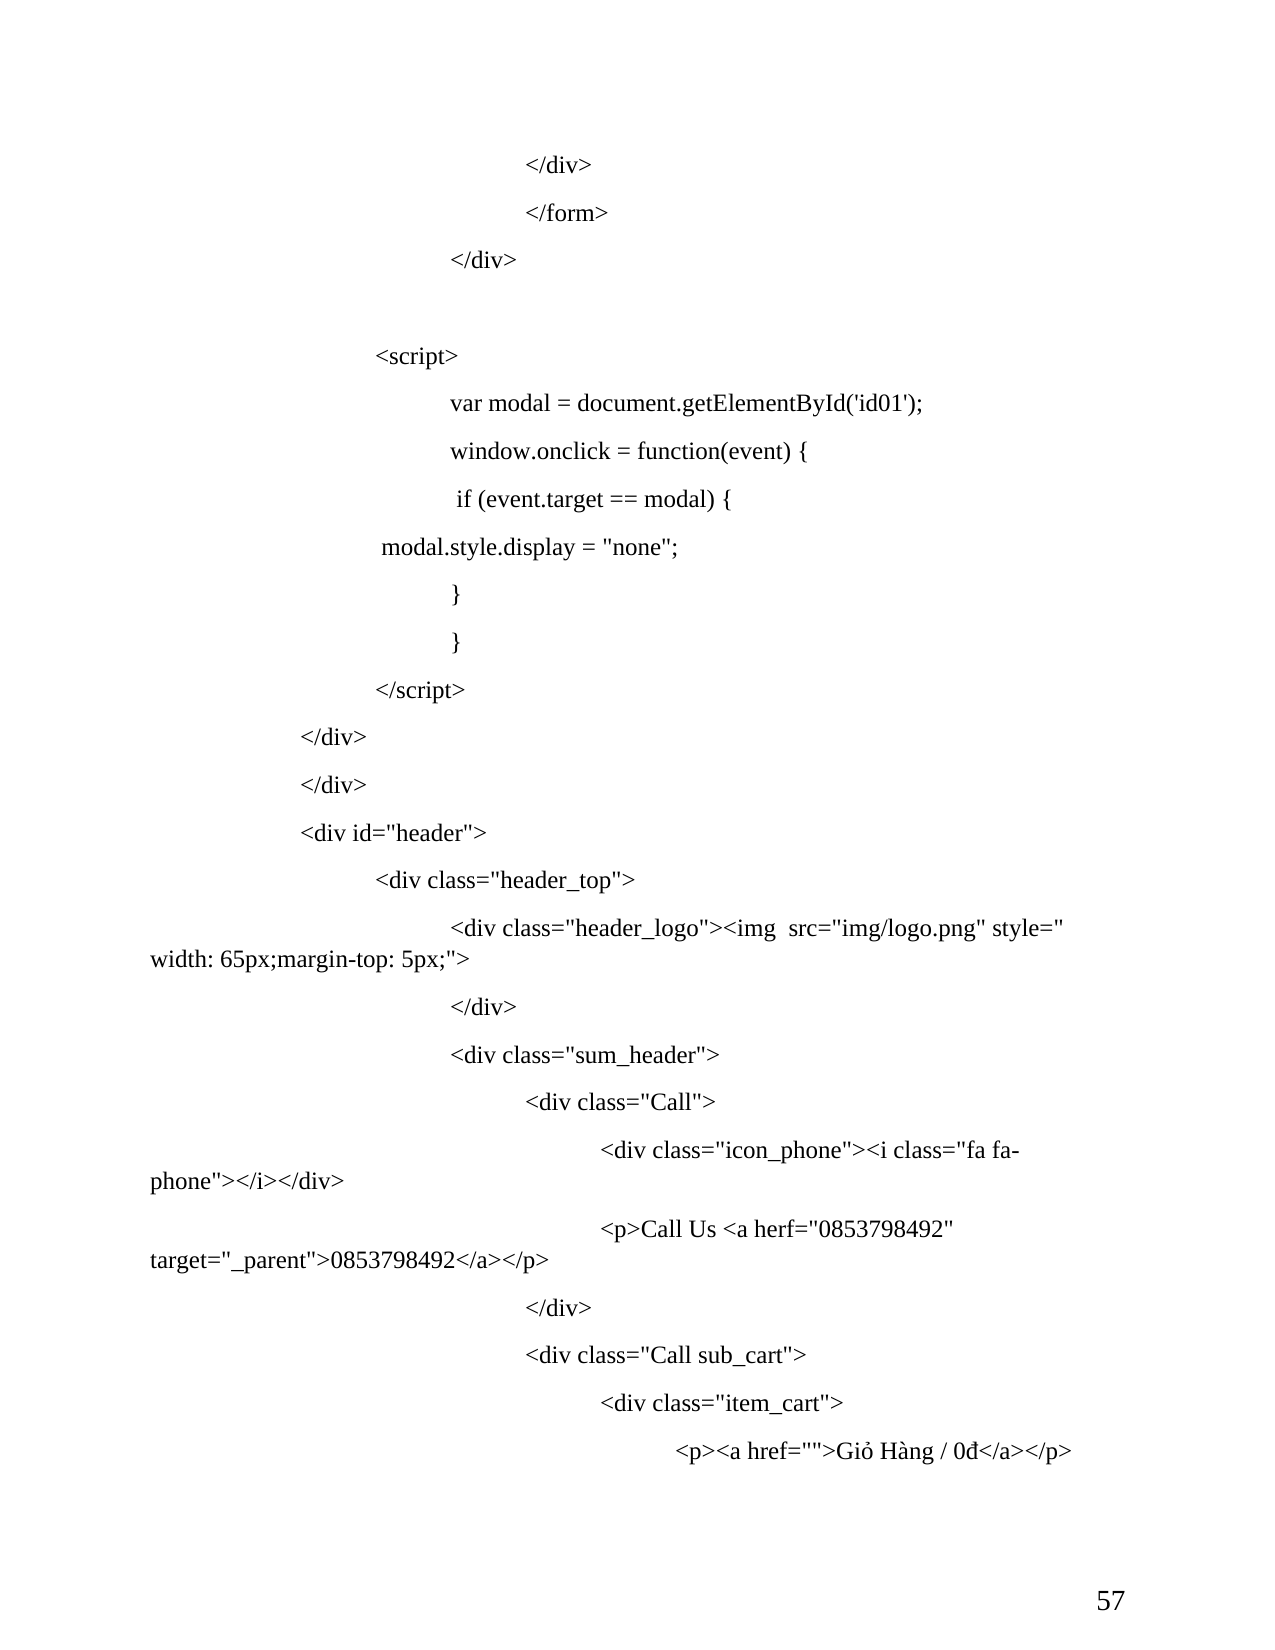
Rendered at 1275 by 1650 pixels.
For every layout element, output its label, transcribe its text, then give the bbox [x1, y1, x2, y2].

text <div class="header_top"> [150, 866, 1125, 894]
text modal.style.display = "none"; [150, 532, 1125, 560]
text </div> [150, 150, 1125, 179]
text </div> [150, 770, 1125, 799]
text </div> [150, 1293, 1125, 1321]
text </div> [150, 245, 1125, 274]
text <div class="Call"> [150, 1087, 1125, 1116]
text window.onclick = function(event) { [150, 436, 1125, 465]
text </form> [150, 198, 1125, 226]
text <p><a href="">Giỏ Hàng / 0đ</a></p> [150, 1436, 1125, 1464]
text </div> [150, 722, 1125, 751]
text if (event.target == modal) { [150, 484, 1125, 513]
text } [150, 627, 1125, 656]
text <div class="sum_header"> [150, 1040, 1125, 1068]
text </div> [150, 992, 1125, 1021]
text <div id="header"> [150, 818, 1125, 847]
text <div class="icon_phone"><i class="fa fa-phone"></i></div> [150, 1135, 1125, 1195]
text <div class="header_logo"><img src="img/logo.png" style=" width: 65px;margin-top: 5px;"> [150, 913, 1125, 973]
text <p>Call Us <a herf="0853798492" target="_parent">0853798492</a></p> [150, 1214, 1125, 1274]
text <script> [150, 341, 1125, 369]
text <div class="Call sub_cart"> [150, 1340, 1125, 1369]
text } [150, 579, 1125, 608]
text </script> [150, 675, 1125, 703]
text var modal = document.getElementById('id01'); [150, 388, 1125, 417]
text <div class="item_cart"> [150, 1388, 1125, 1417]
